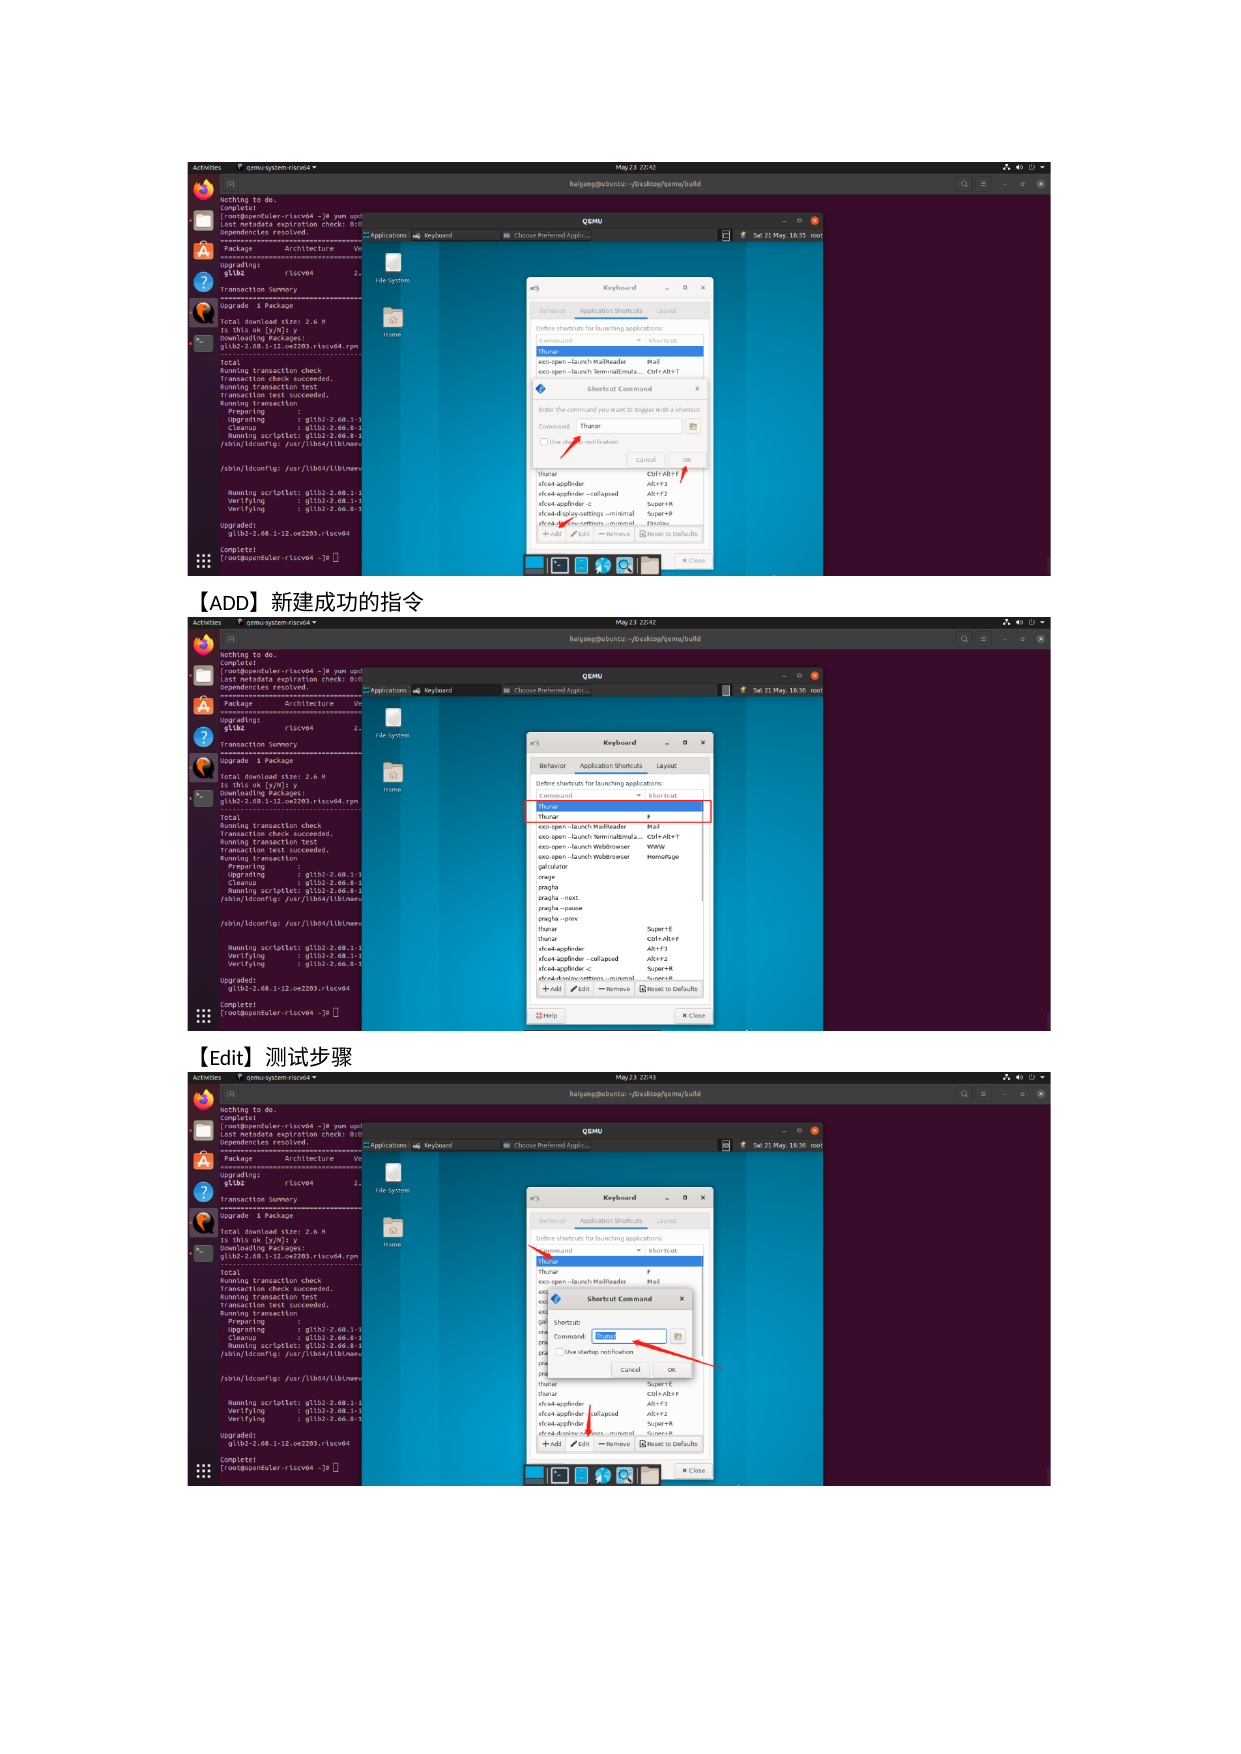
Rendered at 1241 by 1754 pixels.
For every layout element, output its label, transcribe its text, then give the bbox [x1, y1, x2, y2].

picture [384, 763, 403, 782]
picture [524, 278, 713, 576]
text 【ADD】新建成功的指令 [187, 584, 1053, 617]
picture [524, 1188, 713, 1486]
picture [386, 254, 401, 272]
picture [386, 709, 401, 727]
picture [187, 1072, 1051, 1486]
picture [187, 617, 1051, 1031]
picture [386, 1164, 401, 1182]
picture [384, 1218, 403, 1237]
picture [525, 733, 713, 1024]
picture [187, 162, 1051, 576]
picture [384, 308, 403, 327]
text 【Edit】测试步骤 [187, 1039, 1053, 1072]
